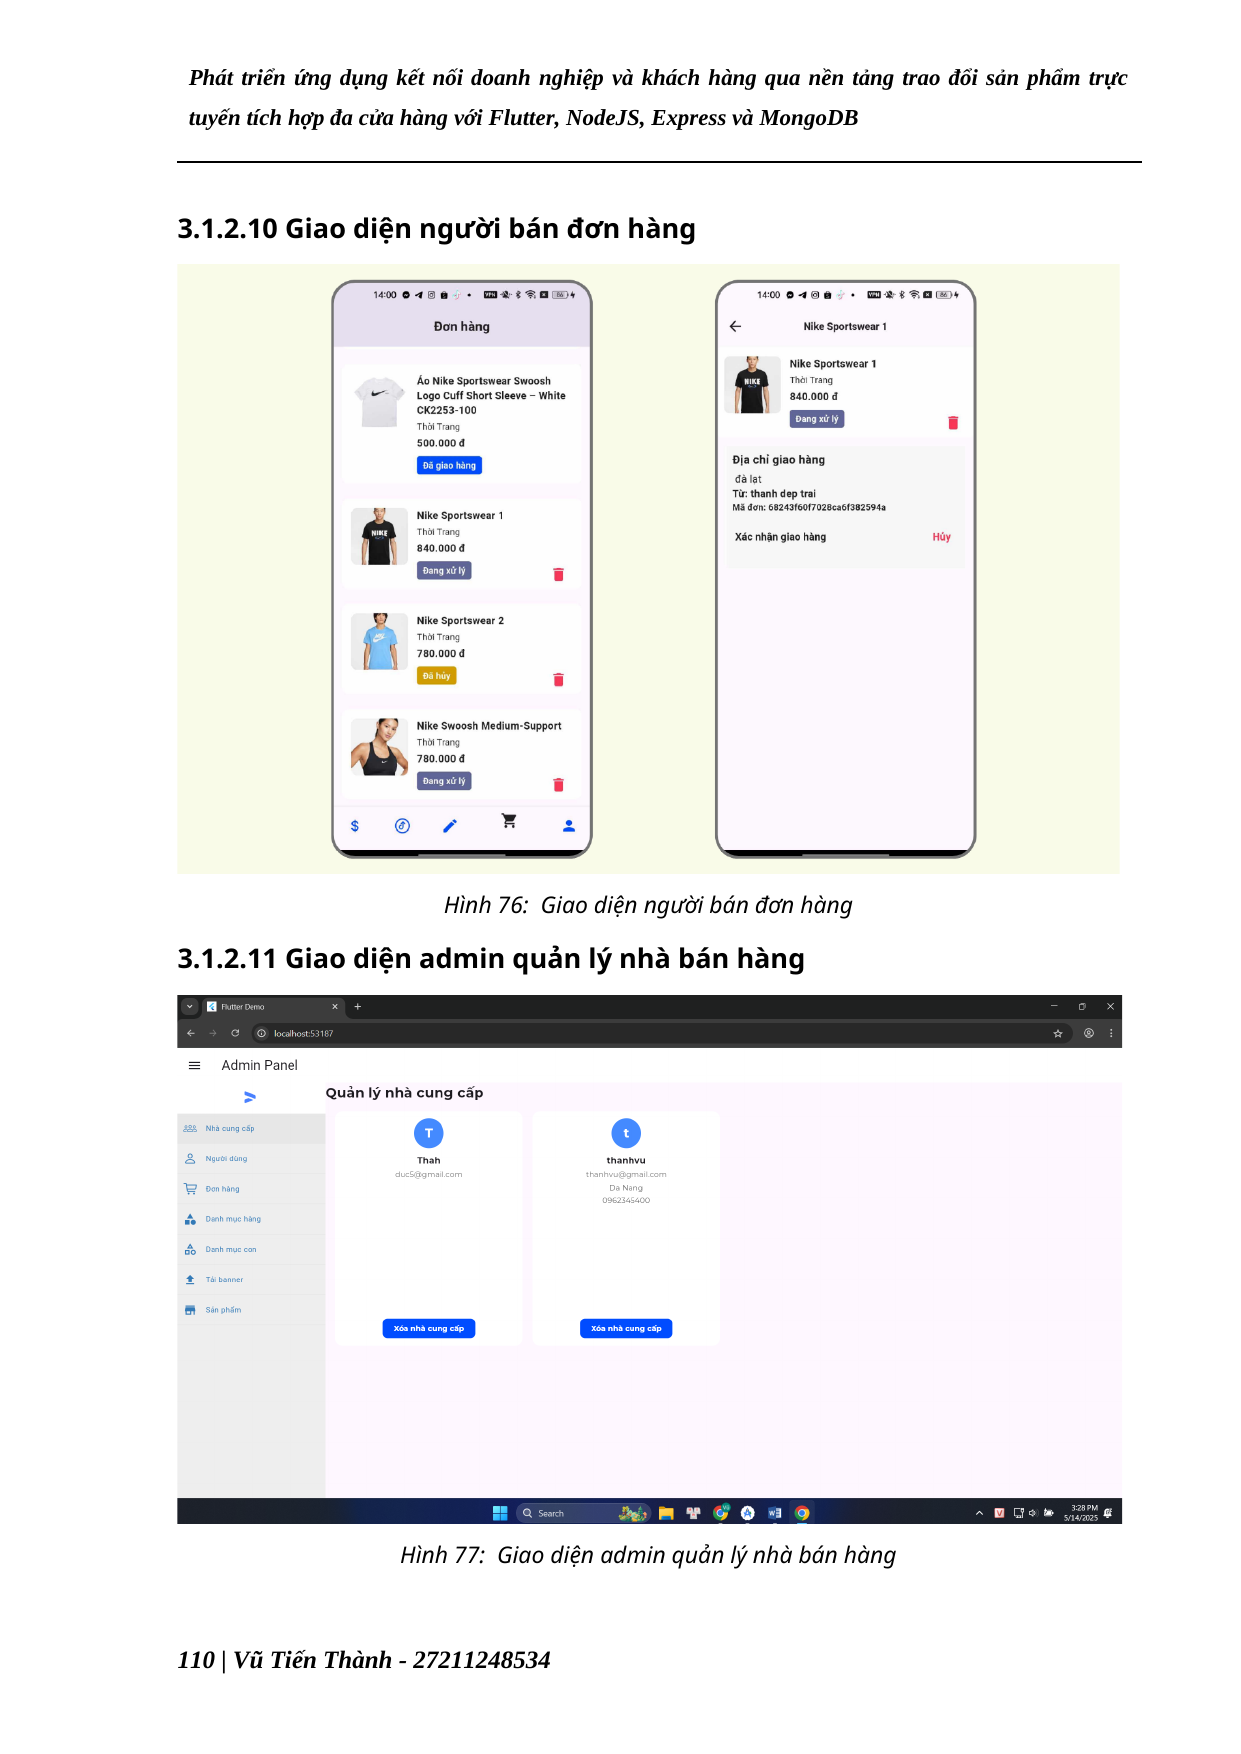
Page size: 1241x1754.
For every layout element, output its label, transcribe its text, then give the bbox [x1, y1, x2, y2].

subtitle 3.1.2.11 Giao diện admin quản lý nhà bán hàng [177, 940, 1122, 977]
subtitle Hình 77: Giao diện admin quản lý nhà bán hàng [177, 1539, 1122, 1571]
picture [177, 264, 1120, 874]
subtitle 3.1.2.10 Giao diện người bán đơn hàng [177, 209, 1122, 246]
subtitle Hình 76: Giao diện người bán đơn hàng [177, 889, 1122, 920]
picture [177, 995, 1123, 1524]
